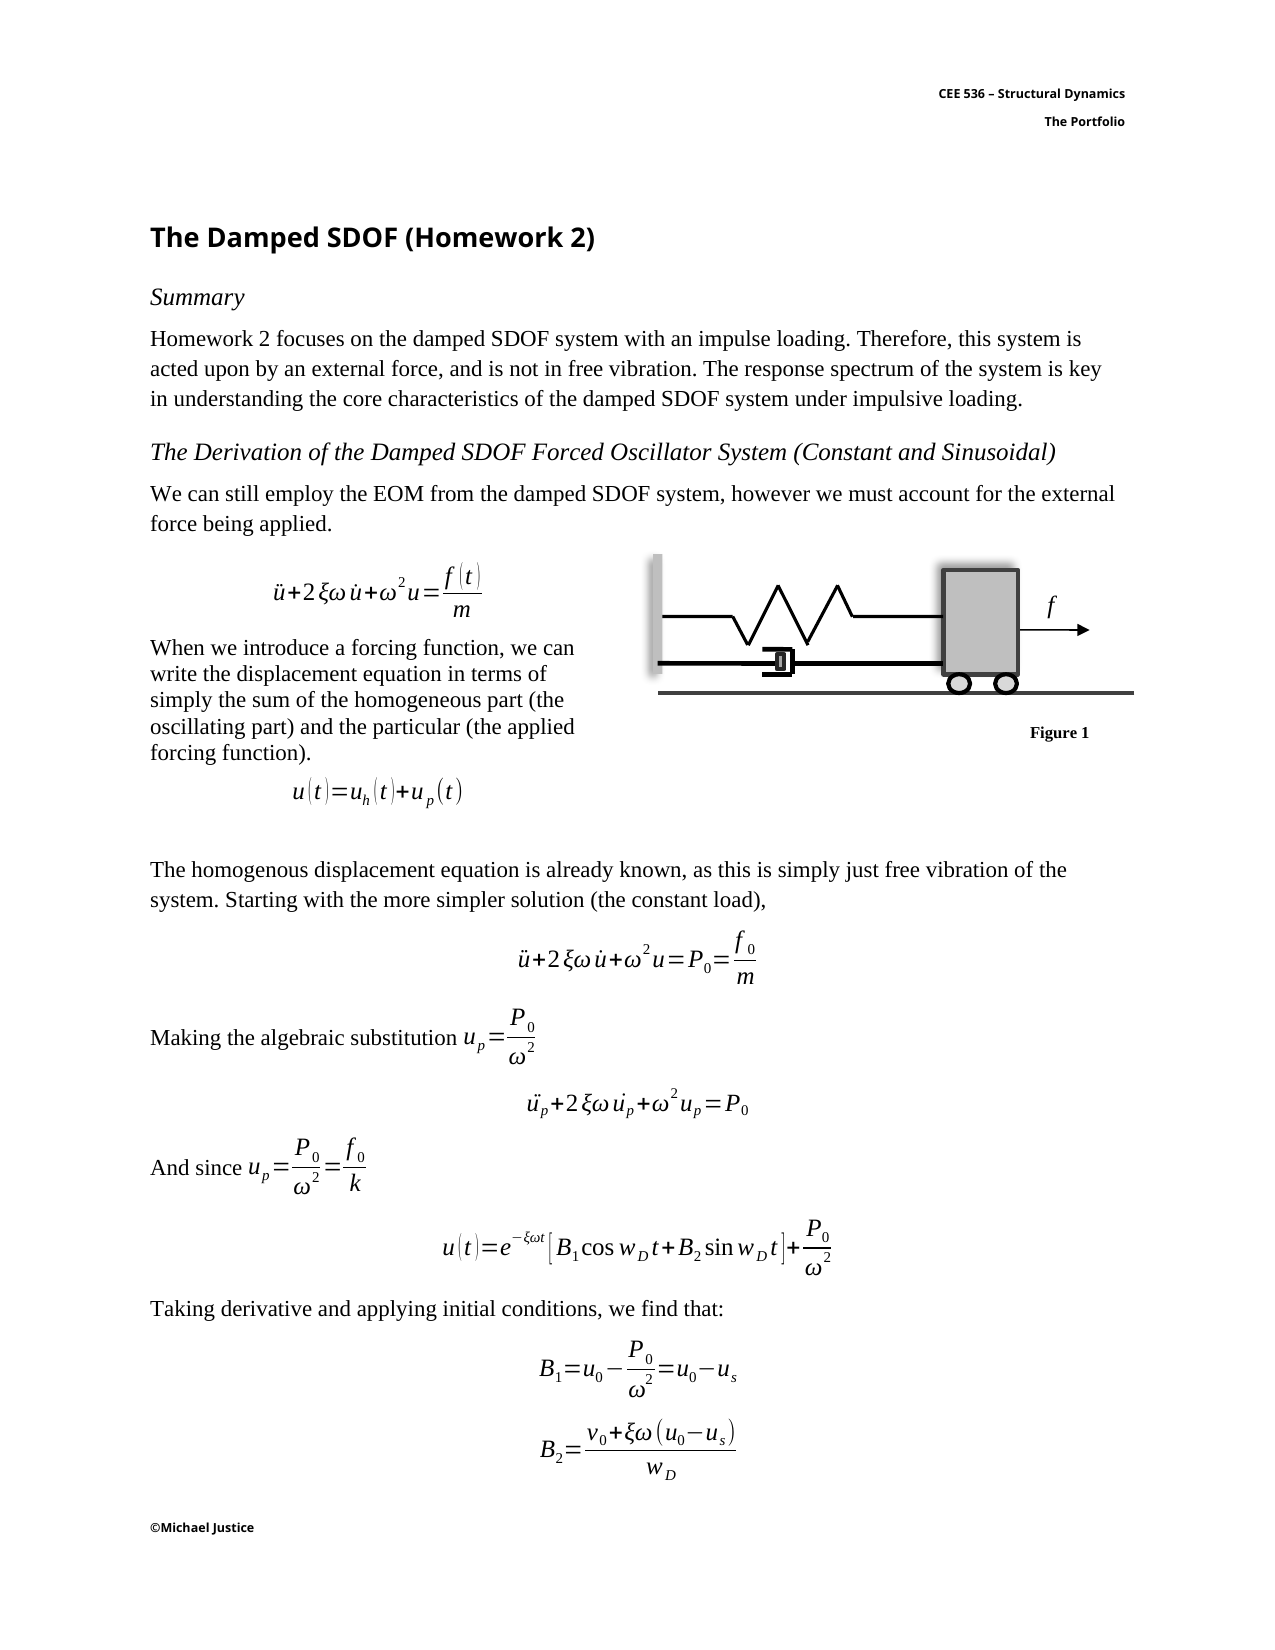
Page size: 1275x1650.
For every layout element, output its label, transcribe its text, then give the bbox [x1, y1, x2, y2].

text And since [150, 1134, 1125, 1200]
text Making the algebraic substitution [150, 1004, 1125, 1070]
text We can still employ the EOM from the damped SDOF system, however we must account for the external force being applied. [150, 480, 1125, 537]
text Homework 2 focuses on the damped SDOF system with an impulse loading. Therefore, this system is acted upon by an external force, and is not in free vibration. The response spectrum of the system is key in understanding the core characteristics of the damped SDOF system under impulsive loading. [150, 325, 1125, 412]
subtitle The Damped SDOF (Homework 2) [150, 218, 1125, 255]
subtitle The Derivation of the Damped SDOF Forced Oscillator System (Constant and Sinusoidal) [150, 437, 1125, 465]
subtitle Summary [150, 282, 1125, 310]
table_header [617, 551, 1136, 845]
text The homogenous displacement equation is already known, as this is simply just free vibration of the system. Starting with the more simpler solution (the constant load), [150, 856, 1125, 912]
text Taking derivative and applying initial conditions, we find that: [150, 1295, 1125, 1322]
table_header When we introduce a forcing function, we can write the displacement equation in terms of simply the sum of the homogeneous part (the oscillating part) and the particular (the applied forcing function). [139, 551, 617, 845]
